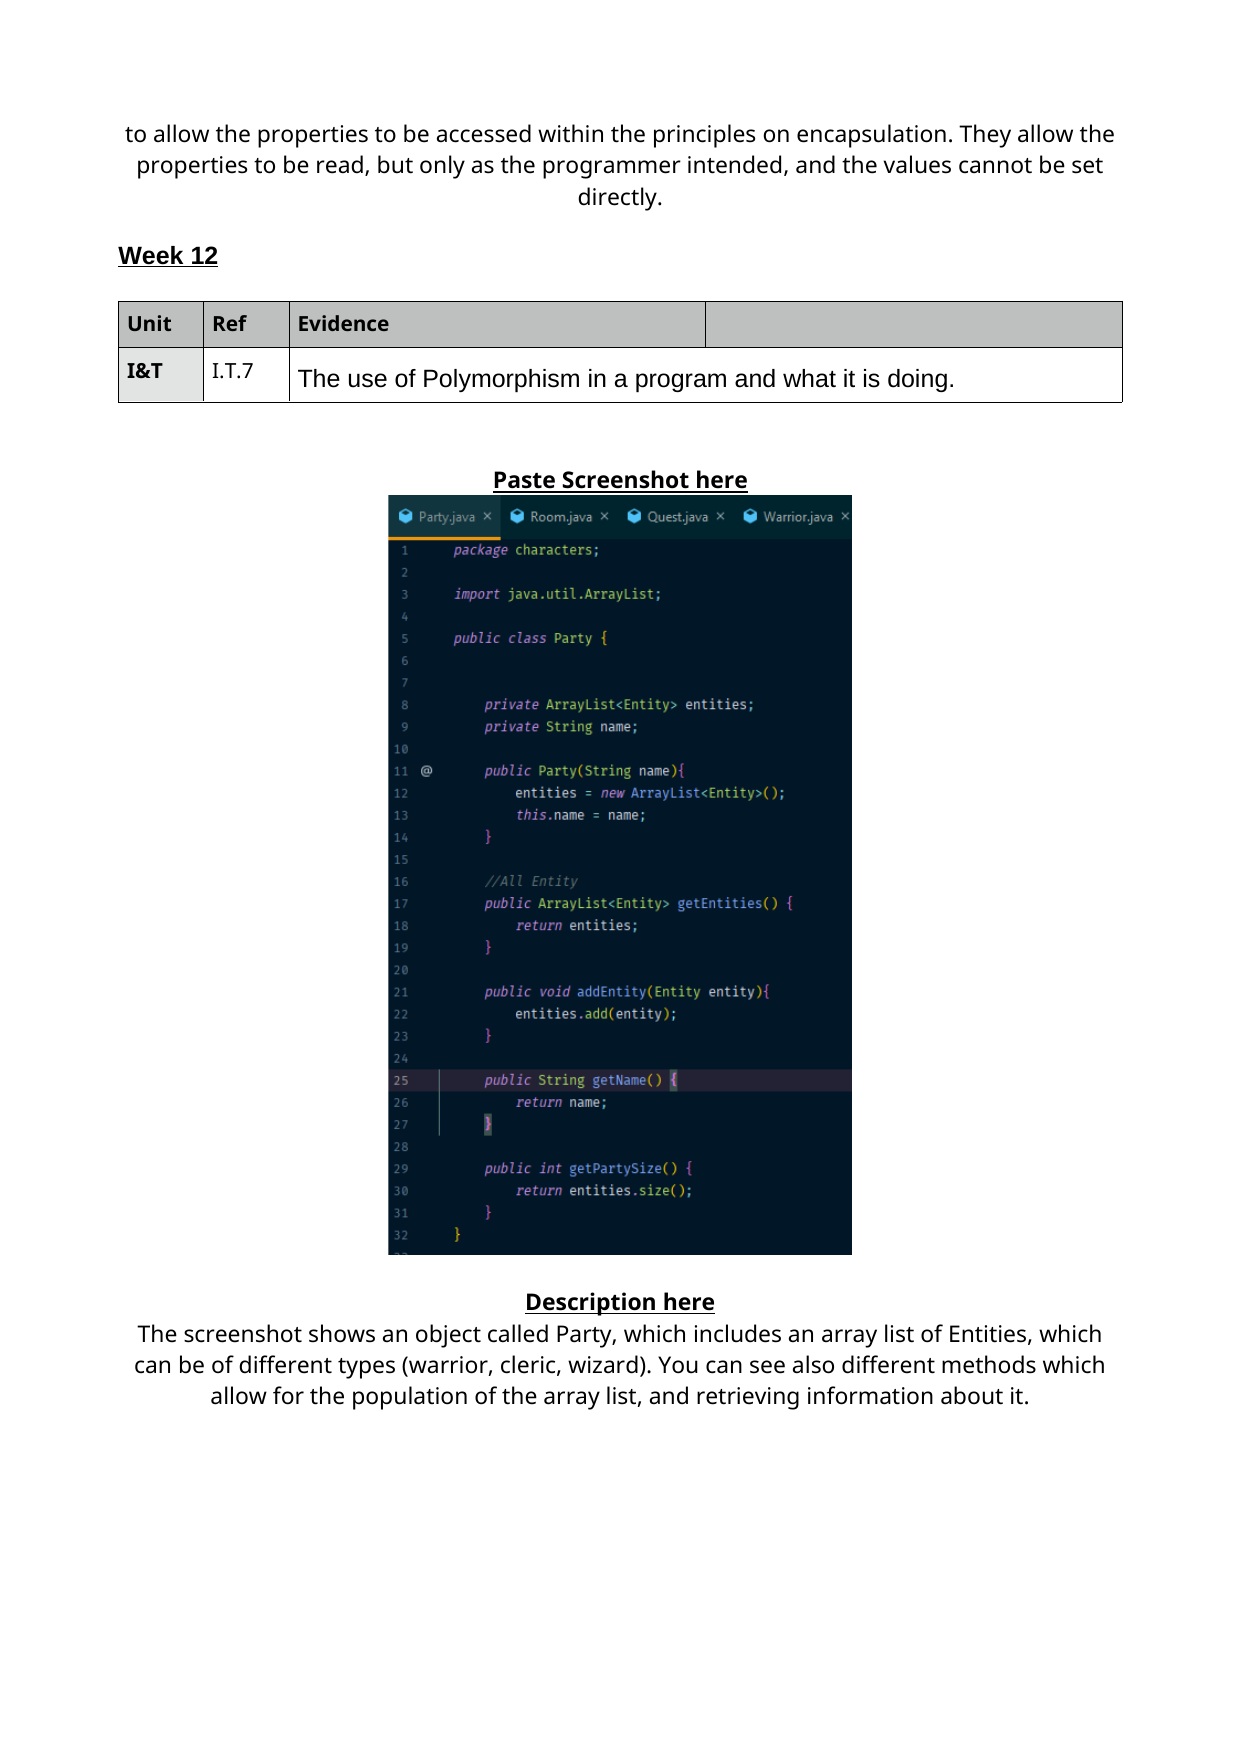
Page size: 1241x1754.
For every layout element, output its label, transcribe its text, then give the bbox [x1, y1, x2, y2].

table_cell I&T [119, 348, 203, 401]
table_header Evidence [290, 302, 705, 347]
text Week 12 [118, 241, 1122, 269]
table_header Ref [204, 302, 289, 347]
table_cell I.T.7 [204, 348, 289, 401]
text The screenshot shows an object called Party, which includes an array list of Entities, which can be of different types (warrior, cleric, wizard). You can see also different methods which allow for the population of the array list, and retrieving information about it. [118, 1317, 1122, 1411]
picture [388, 495, 852, 1255]
text Description here [118, 1286, 1122, 1317]
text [118, 118, 1122, 212]
table_header Unit [119, 302, 203, 347]
text Paste Screenshot here [118, 464, 1122, 496]
table_cell The use of Polymorphism in a program and what it is doing. [290, 348, 1122, 401]
table_header [706, 302, 1122, 347]
